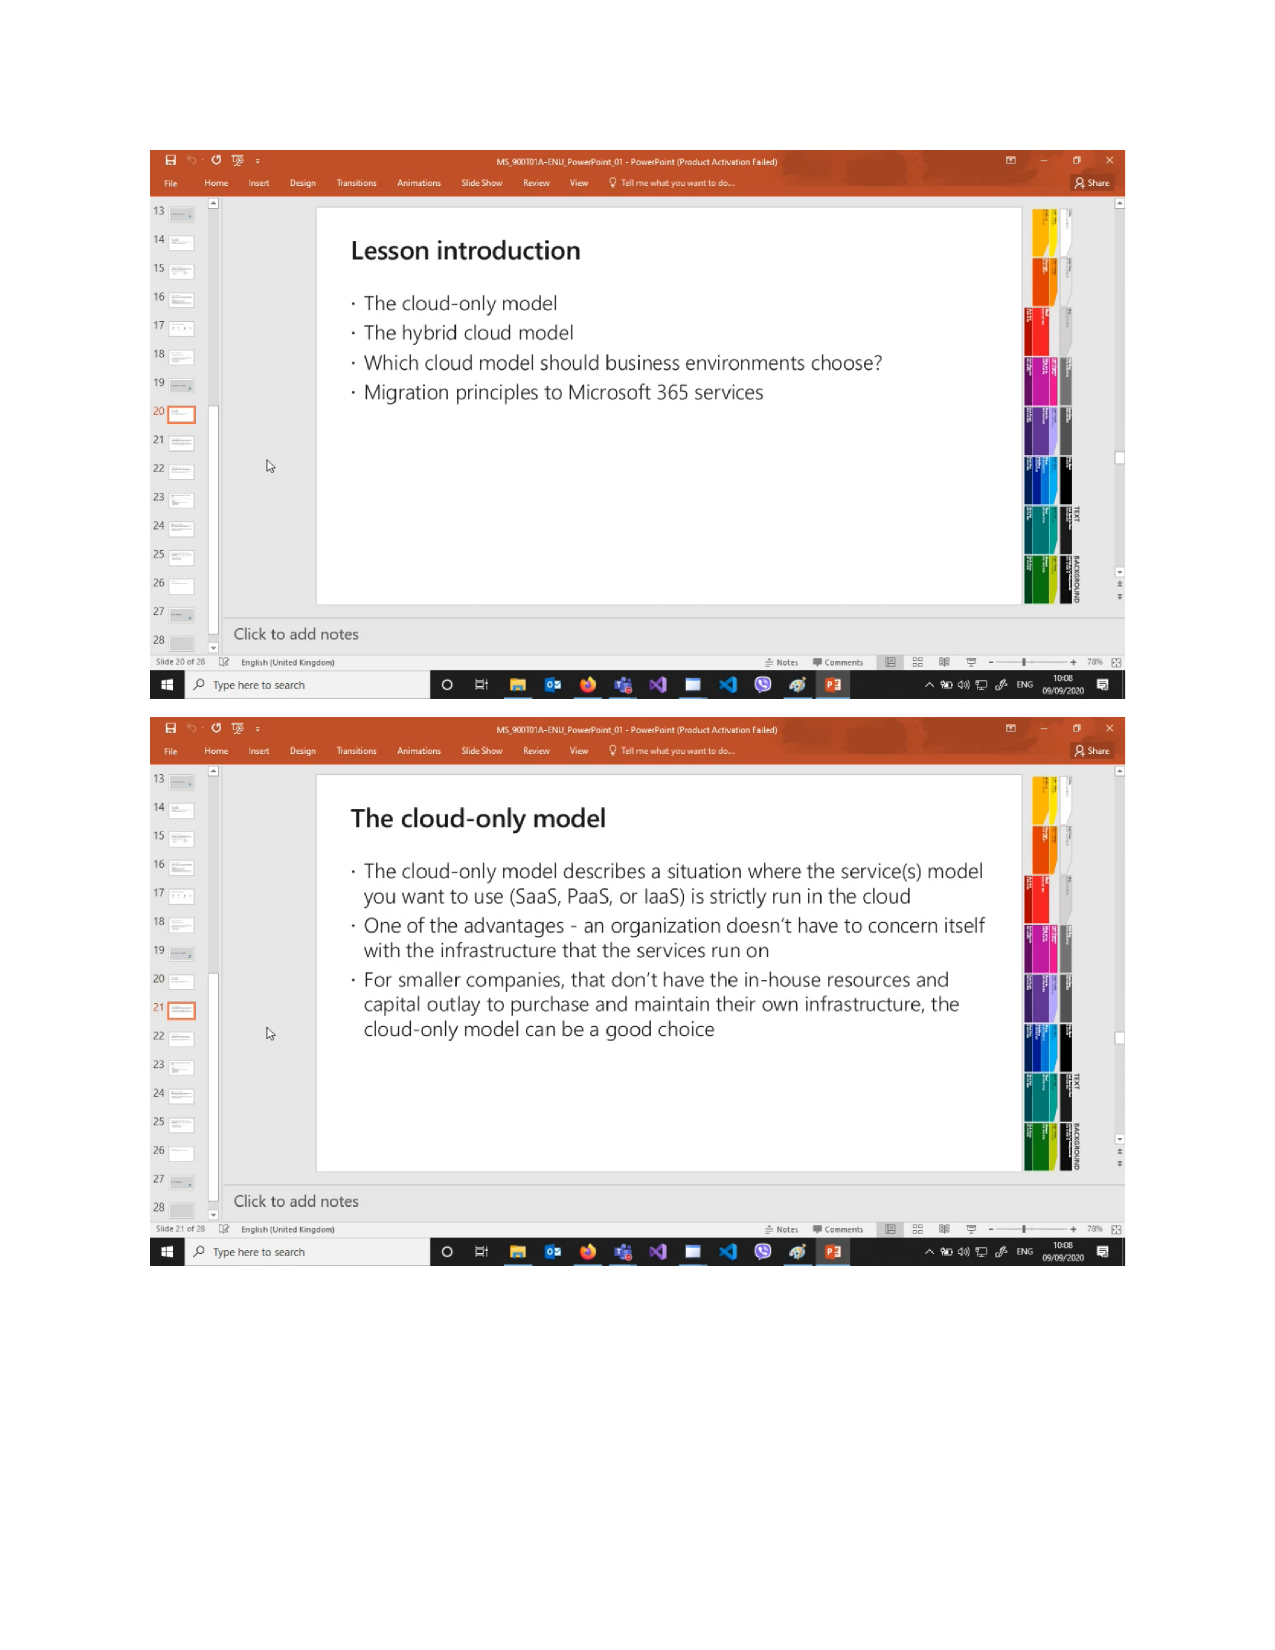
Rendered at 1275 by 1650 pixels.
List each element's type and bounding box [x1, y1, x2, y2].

picture [150, 150, 1125, 699]
picture [150, 717, 1125, 1266]
